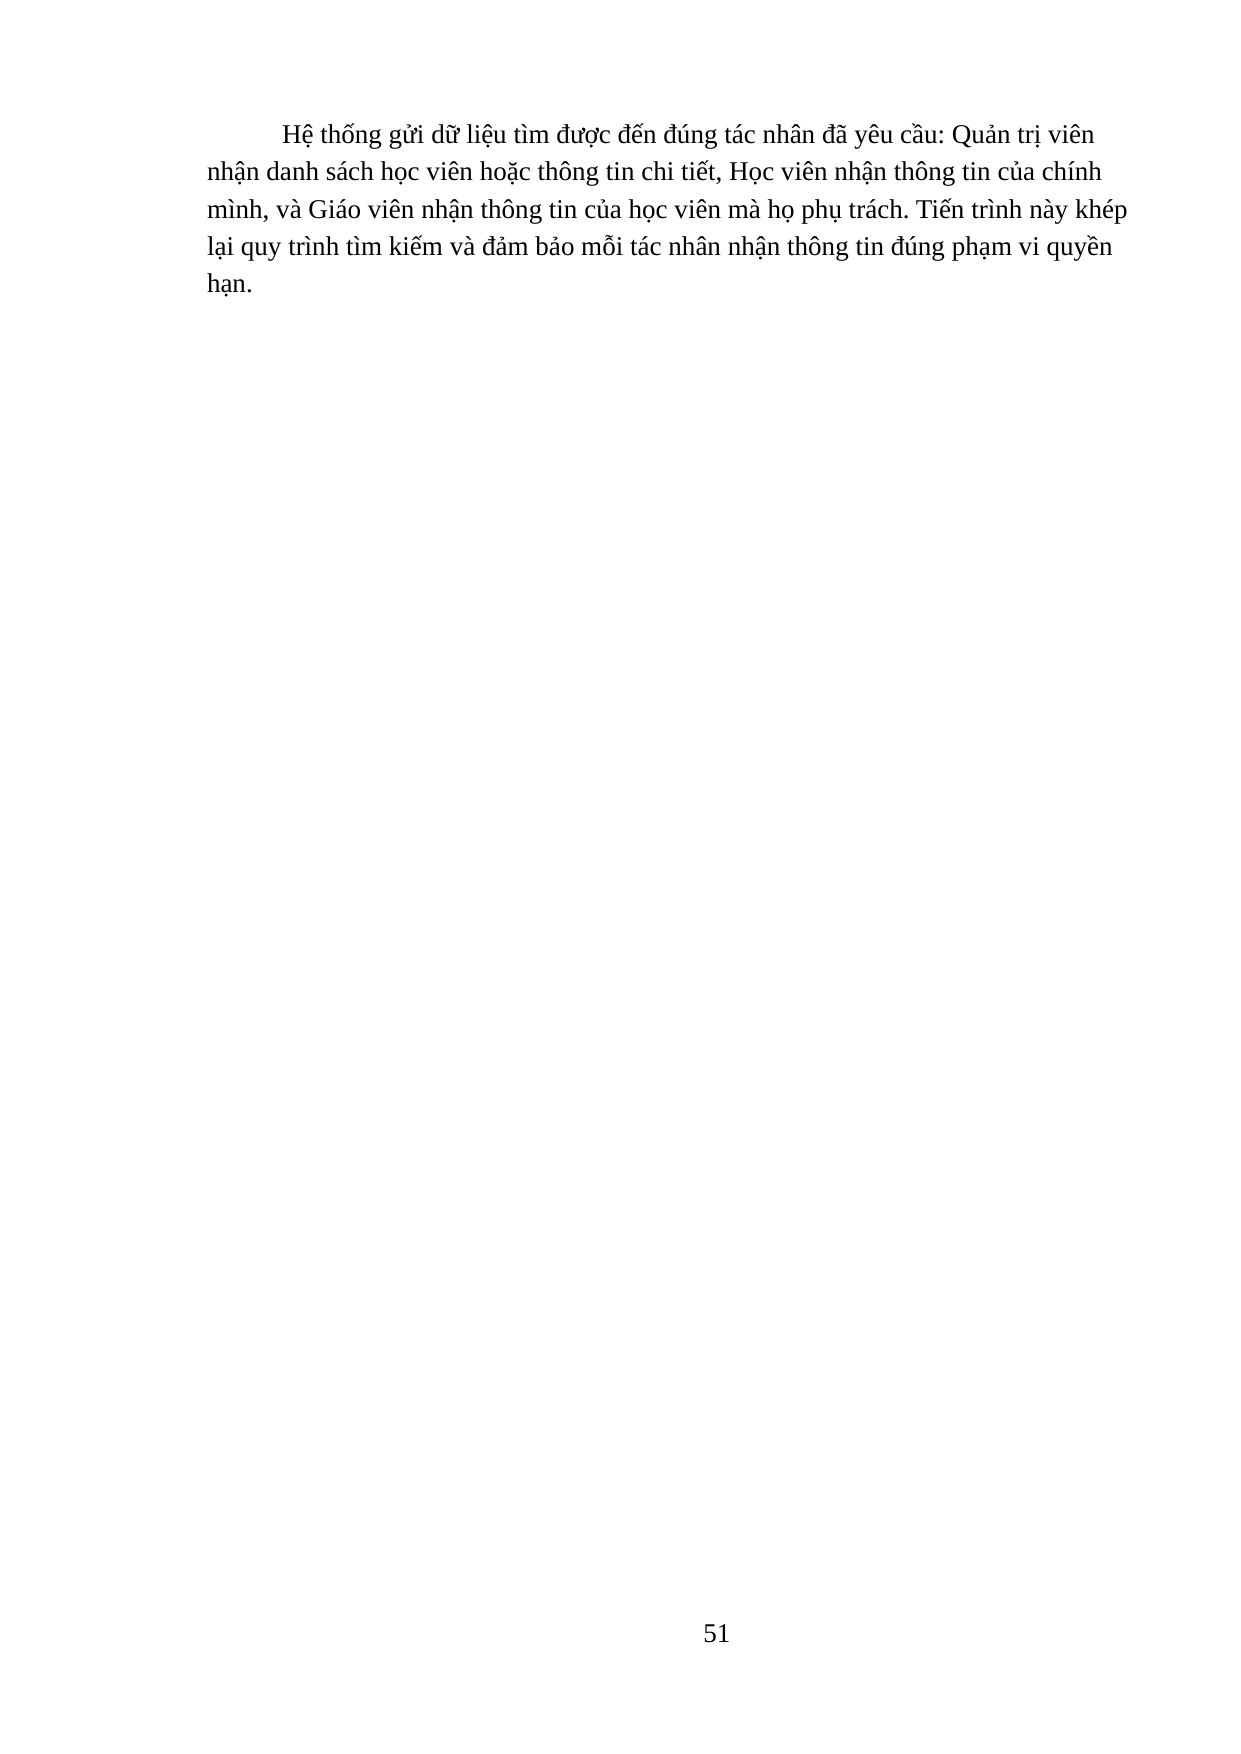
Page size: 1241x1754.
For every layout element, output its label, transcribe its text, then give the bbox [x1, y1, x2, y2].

text Hệ thống gửi dữ liệu tìm được đến đúng tác nhân đã yêu cầu: Quản trị viên nhận danh sách học viên hoặc thông tin chi tiết, Học viên nhận thông tin của chính mình, và Giáo viên nhận thông tin của học viên mà họ phụ trách. Tiến trình này khép lại quy trình tìm kiếm và đảm bảo mỗi tác nhân nhận thông tin đúng phạm vi quyền hạn. [207, 118, 1152, 298]
